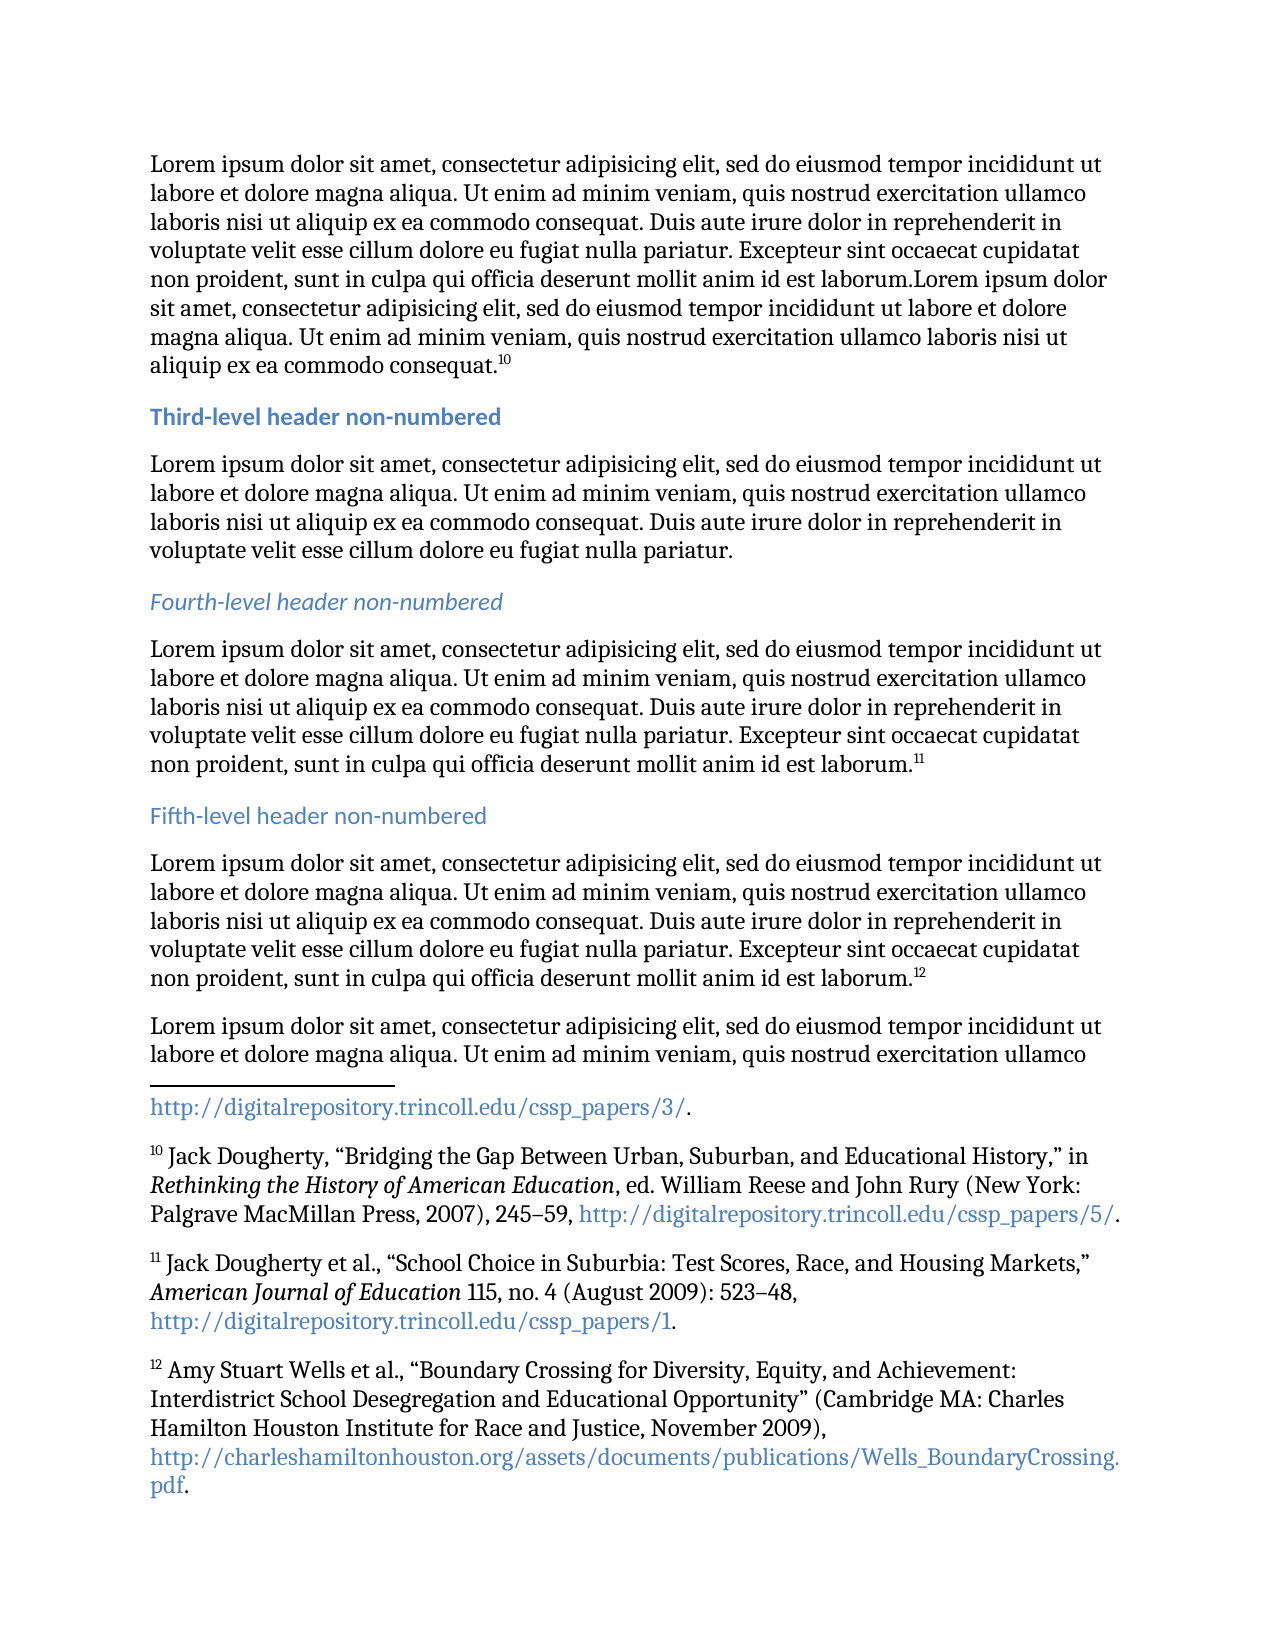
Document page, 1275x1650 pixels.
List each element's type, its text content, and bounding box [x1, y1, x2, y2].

subtitle Fifth-level header non-numbered [150, 800, 1125, 830]
text Lorem ipsum dolor sit amet, consectetur adipisicing elit, sed do eiusmod tempor incididunt ut labore et dolore magna aliqua. Ut enim ad minim veniam, quis nostrud exercitation ullamco laboris nisi ut aliquip ex ea commodo consequat. Duis aute irure dolor in reprehenderit in voluptate velit esse cillum dolore eu fugiat nulla pariatur. Excepteur sint occaecat cupidatat non proident, sunt in culpa qui officia deserunt mollit anim id est laborum.Lorem ipsum dolor sit amet, consectetur adipisicing elit, sed do eiusmod tempor incididunt ut labore et dolore magna aliqua. Ut enim ad minim veniam, quis nostrud exercitation ullamco laboris nisi ut aliquip ex ea commodo consequat. [150, 150, 1125, 380]
text Lorem ipsum dolor sit amet, consectetur adipisicing elit, sed do eiusmod tempor incididunt ut labore et dolore magna aliqua. Ut enim ad minim veniam, quis nostrud exercitation ullamco laboris nisi ut aliquip ex ea commodo consequat. Duis aute irure dolor in reprehenderit in voluptate velit esse cillum dolore eu fugiat nulla pariatur. Excepteur sint occaecat cupidatat non proident, sunt in culpa qui officia deserunt mollit anim id est laborum. [150, 1012, 1125, 1069]
subtitle Fourth-level header non-numbered [150, 586, 1125, 616]
subtitle Third-level header non-numbered [150, 401, 1125, 431]
text Lorem ipsum dolor sit amet, consectetur adipisicing elit, sed do eiusmod tempor incididunt ut labore et dolore magna aliqua. Ut enim ad minim veniam, quis nostrud exercitation ullamco laboris nisi ut aliquip ex ea commodo consequat. Duis aute irure dolor in reprehenderit in voluptate velit esse cillum dolore eu fugiat nulla pariatur. Excepteur sint occaecat cupidatat non proident, sunt in culpa qui officia deserunt mollit anim id est laborum. [150, 635, 1125, 779]
text Lorem ipsum dolor sit amet, consectetur adipisicing elit, sed do eiusmod tempor incididunt ut labore et dolore magna aliqua. Ut enim ad minim veniam, quis nostrud exercitation ullamco laboris nisi ut aliquip ex ea commodo consequat. Duis aute irure dolor in reprehenderit in voluptate velit esse cillum dolore eu fugiat nulla pariatur. Excepteur sint occaecat cupidatat non proident, sunt in culpa qui officia deserunt mollit anim id est laborum. [150, 849, 1125, 993]
text Lorem ipsum dolor sit amet, consectetur adipisicing elit, sed do eiusmod tempor incididunt ut labore et dolore magna aliqua. Ut enim ad minim veniam, quis nostrud exercitation ullamco laboris nisi ut aliquip ex ea commodo consequat. Duis aute irure dolor in reprehenderit in voluptate velit esse cillum dolore eu fugiat nulla pariatur. [150, 450, 1125, 565]
